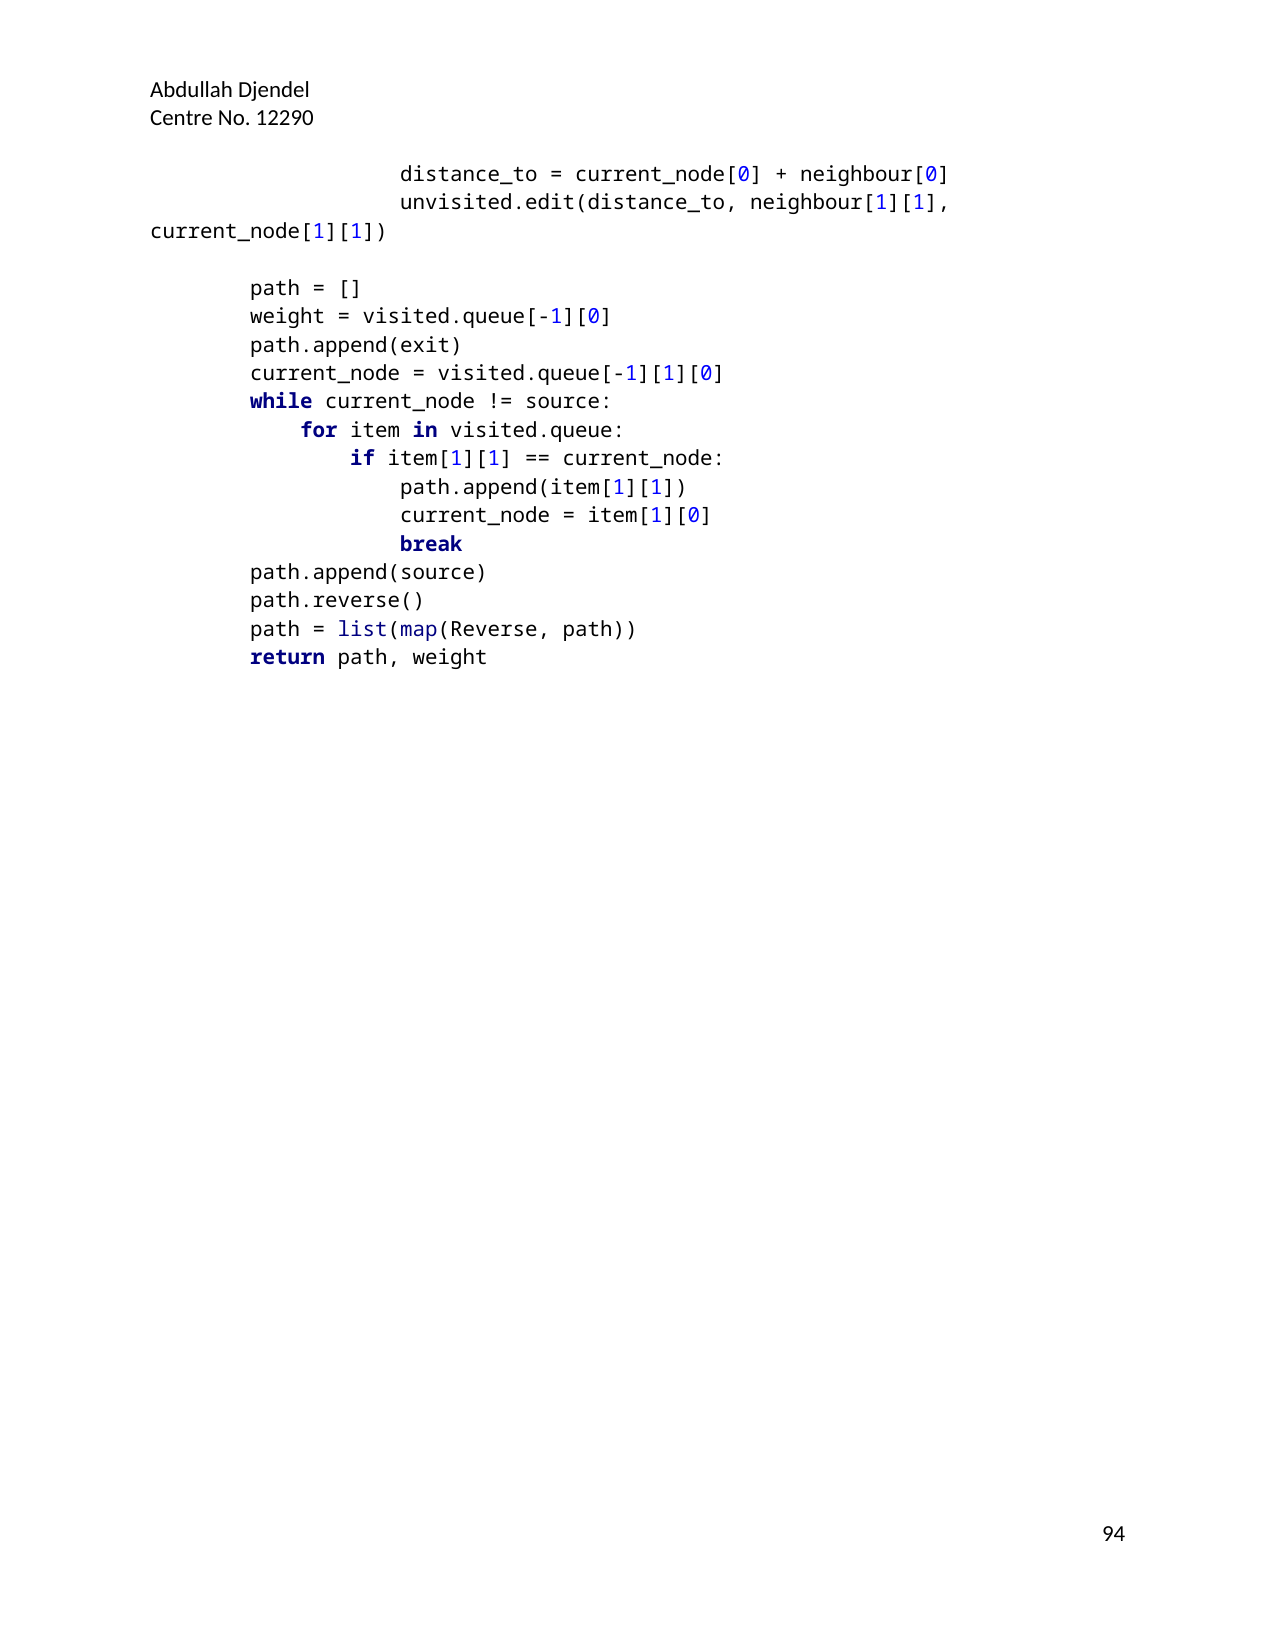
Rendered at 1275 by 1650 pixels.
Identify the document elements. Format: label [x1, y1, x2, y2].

text [150, 159, 1125, 671]
